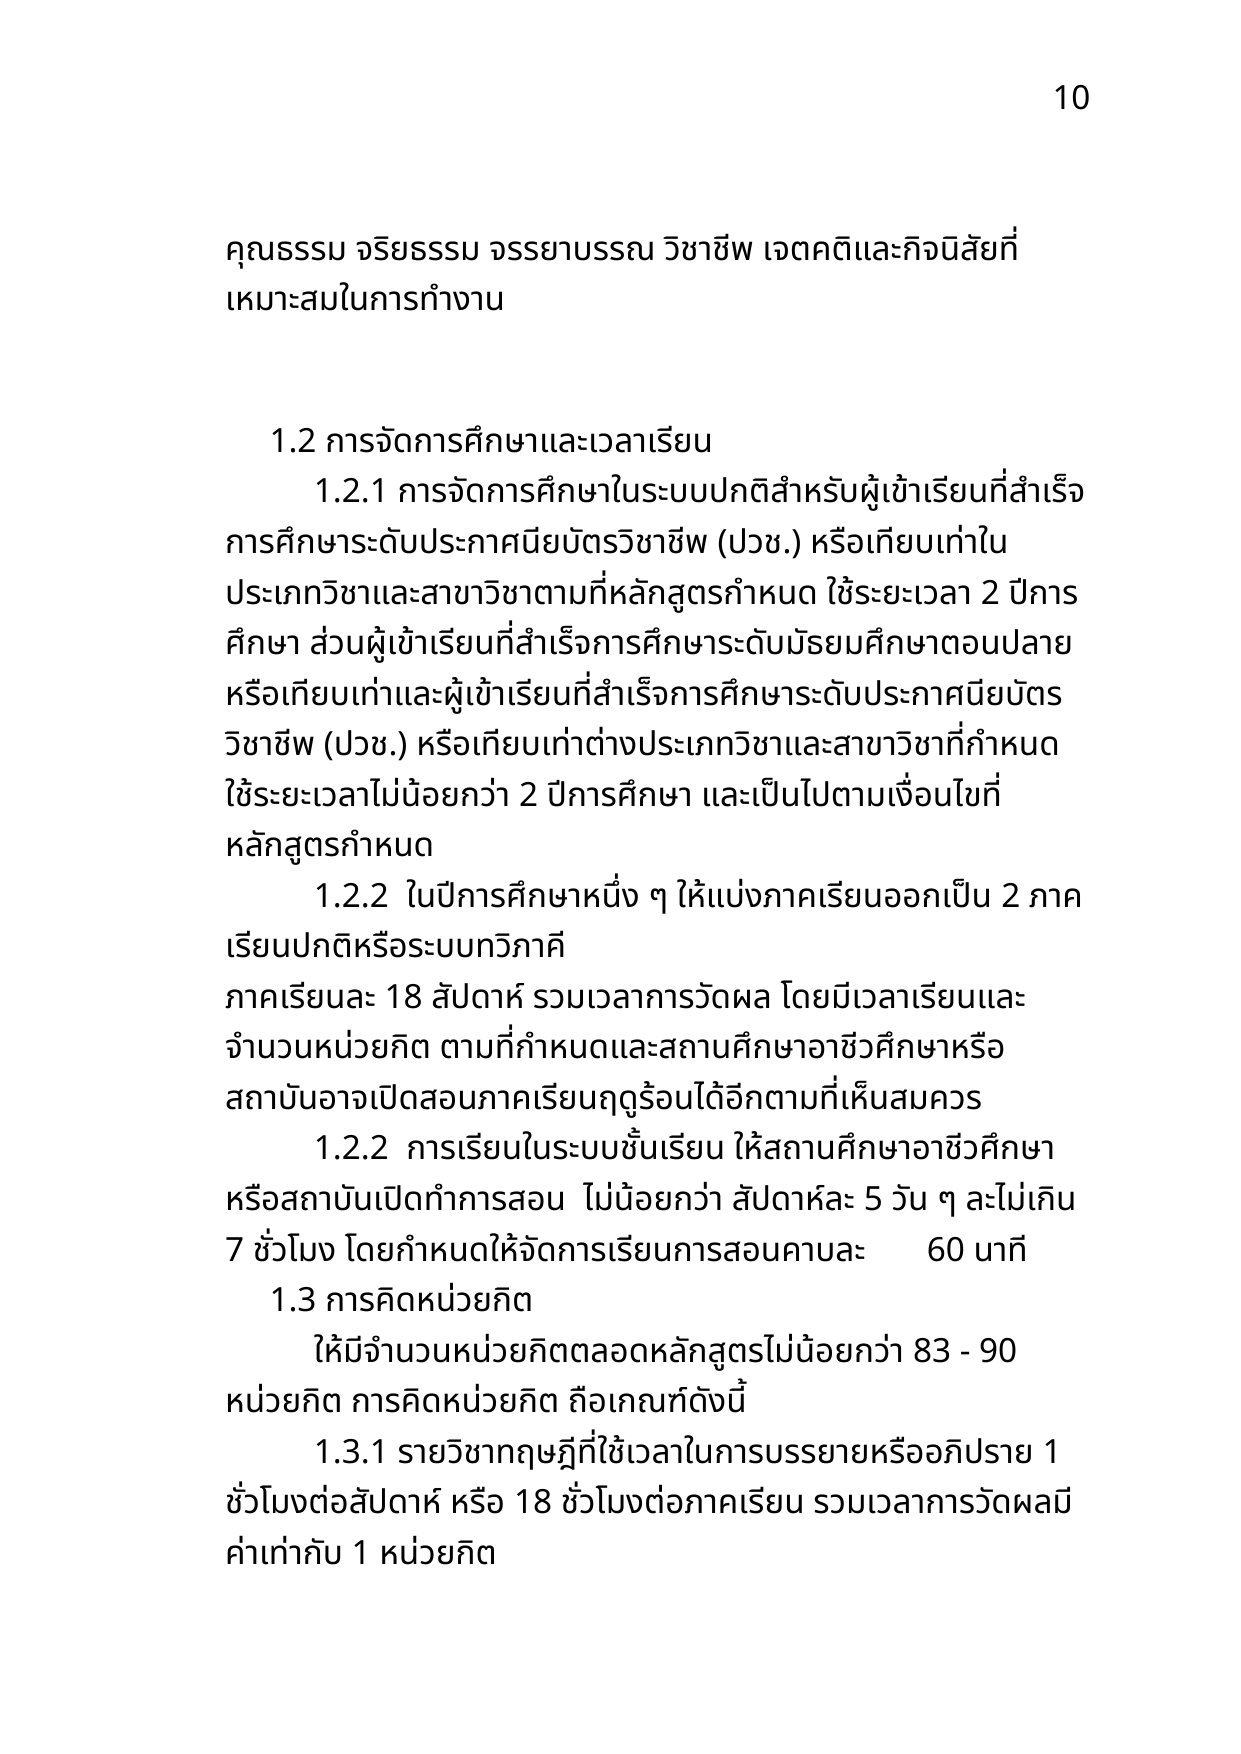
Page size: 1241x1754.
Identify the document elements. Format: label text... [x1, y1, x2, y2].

text 1.3 การคิดหน่วยกิต [225, 1276, 1090, 1327]
text 1.2 การจัดการศึกษาและเวลาเรียน [225, 417, 1090, 467]
text ให้มีจำนวนหน่วยกิตตลอดหลักสูตรไม่น้อยกว่า 83 - 90 หน่วยกิต การคิดหน่วยกิต ถือเกณฑ์ดังนี้ [225, 1327, 1090, 1428]
text 1.2.1 การจัดการศึกษาในระบบปกติสำหรับผู้เข้าเรียนที่สำเร็จการศึกษาระดับประกาศนียบัตรวิชาชีพ (ปวช.) หรือเทียบเท่าในประเภทวิชาและสาขาวิชาตามที่หลักสูตรกำหนด ใช้ระยะเวลา 2 ปีการศึกษา ส่วนผู้เข้าเรียนที่สำเร็จการศึกษาระดับมัธยมศึกษาตอนปลายหรือเทียบเท่าและผู้เข้าเรียนที่สำเร็จการศึกษาระดับประกาศนียบัตรวิชาชีพ (ปวช.) หรือเทียบเท่าต่างประเภทวิชาและสาขาวิชาที่กำหนด ใช้ระยะเวลาไม่น้อยกว่า 2 ปีการศึกษา และเป็นไปตามเงื่อนไขที่หลักสูตรกำหนด [225, 467, 1090, 872]
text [225, 225, 1090, 326]
text 1.3.1 รายวิชาทฤษฎีที่ใช้เวลาในการบรรยายหรืออภิปราย 1 ชั่วโมงต่อสัปดาห์ หรือ 18 ชั่วโมงต่อภาคเรียน รวมเวลาการวัดผลมีค่าเท่ากับ 1 หน่วยกิต [225, 1428, 1090, 1579]
text 1.2.2 ในปีการศึกษาหนึ่ง ๆ ให้แบ่งภาคเรียนออกเป็น 2 ภาคเรียนปกติหรือระบบทวิภาคี ภาคเรียนละ 18 สัปดาห์ รวมเวลาการวัดผล โดยมีเวลาเรียนและจำนวนหน่วยกิต ตามที่กำหนดและสถานศึกษาอาชีวศึกษาหรือสถาบันอาจเปิดสอนภาคเรียนฤดูร้อนได้อีกตามที่เห็นสมควร 1.2.2 การเรียนในระบบชั้นเรียน ให้สถานศึกษาอาชีวศึกษาหรือสถาบันเปิดทำการสอน ไม่น้อยกว่า สัปดาห์ละ 5 วัน ๆ ละไม่เกิน 7 ชั่วโมง โดยกำหนดให้จัดการเรียนการสอนคาบละ 60 นาที [225, 872, 1090, 1276]
